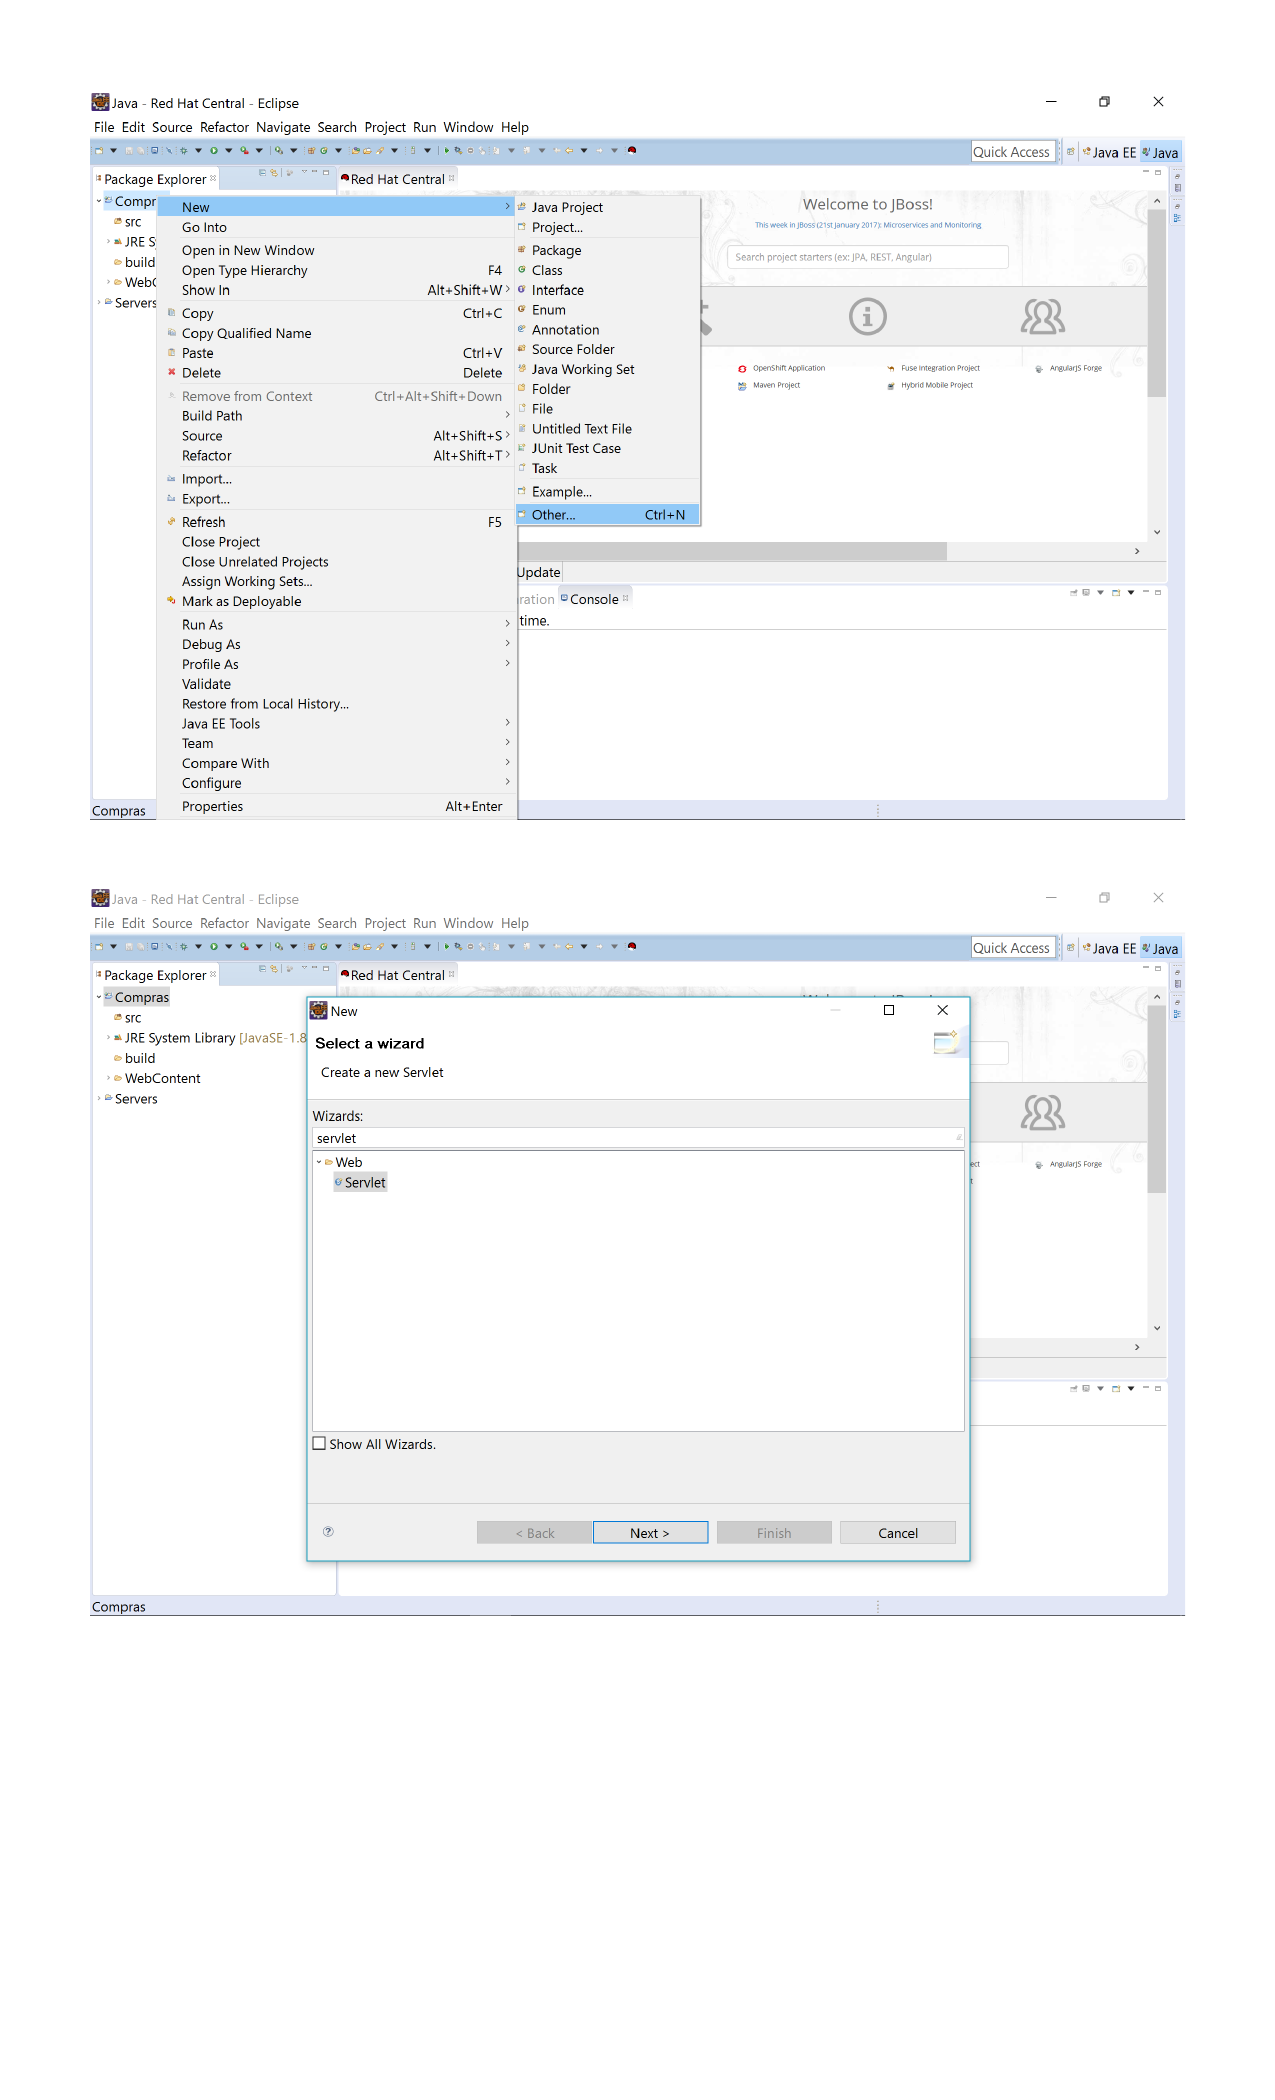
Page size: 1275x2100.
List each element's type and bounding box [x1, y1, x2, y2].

picture [90, 90, 1186, 820]
picture [90, 885, 1186, 1616]
